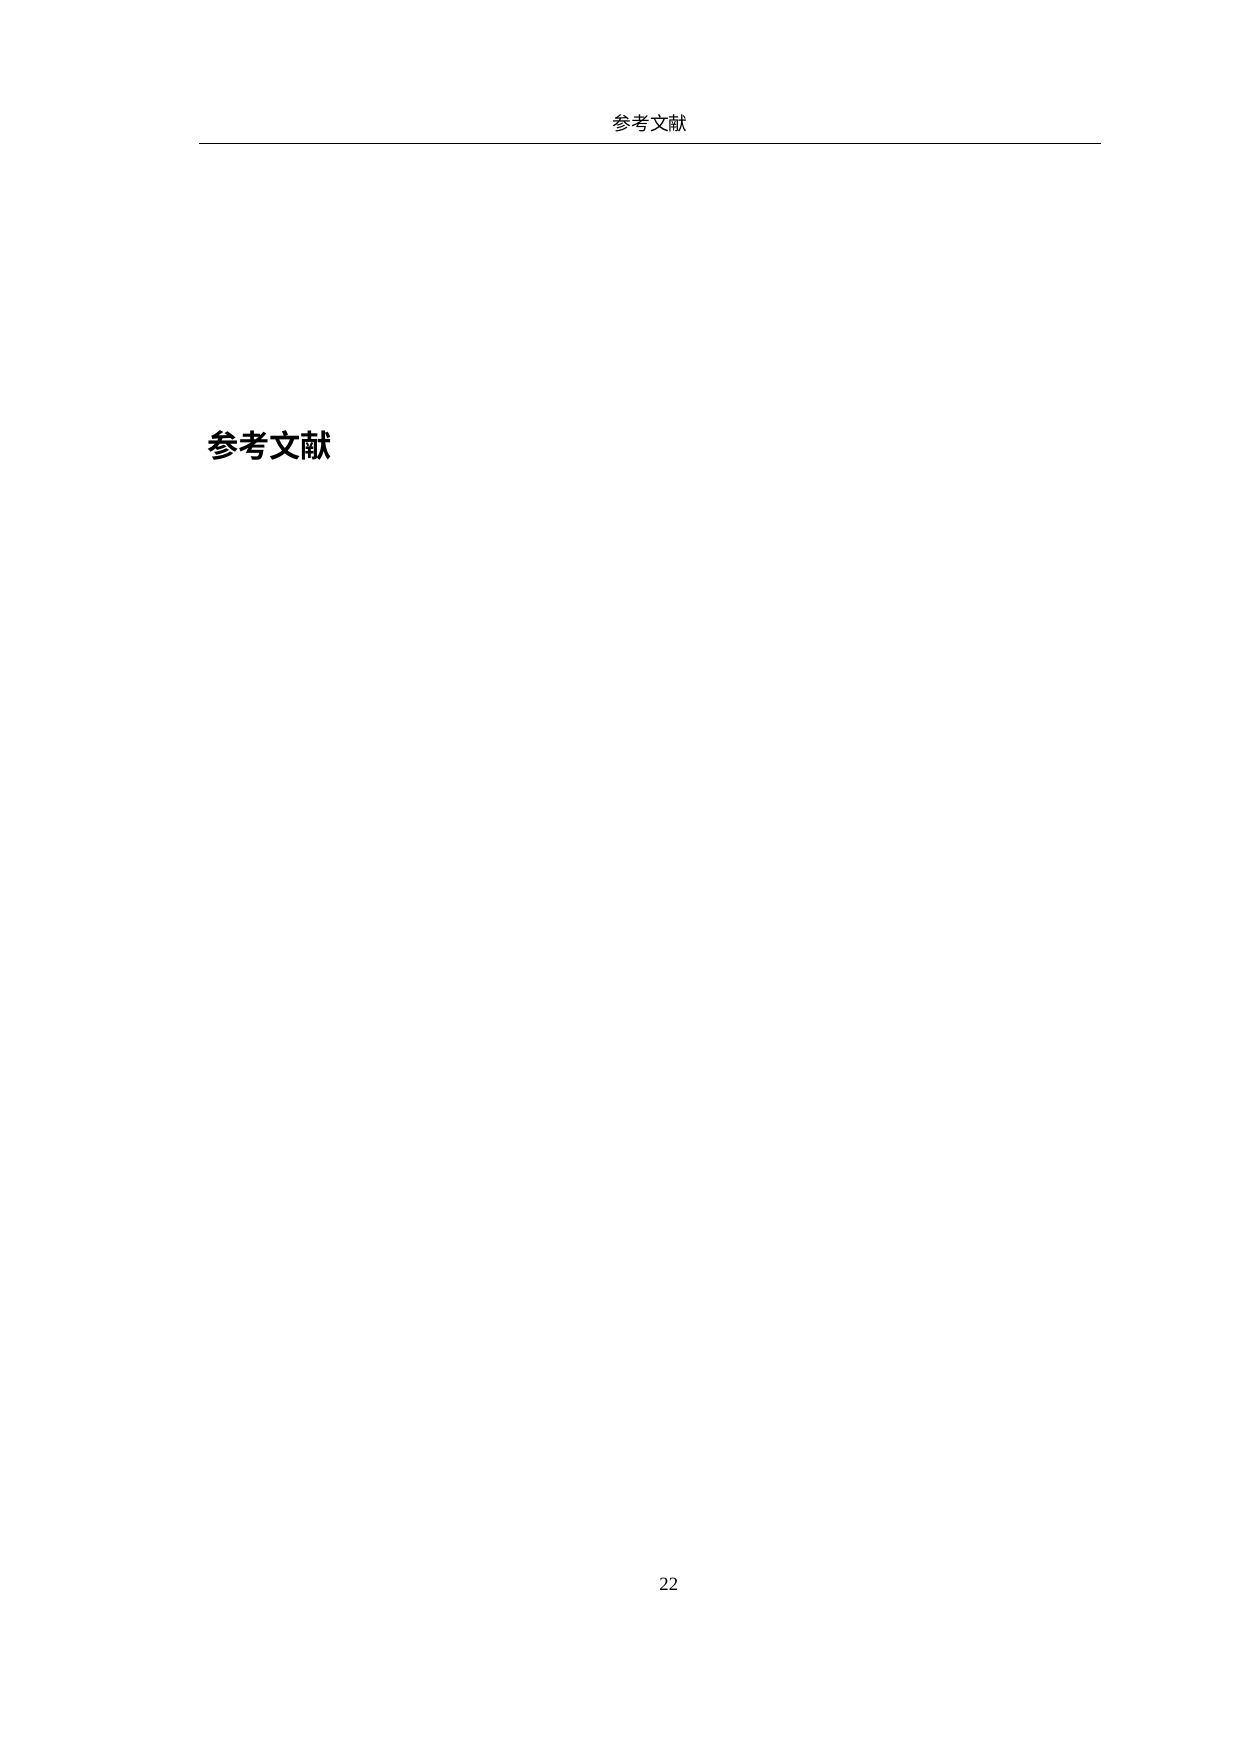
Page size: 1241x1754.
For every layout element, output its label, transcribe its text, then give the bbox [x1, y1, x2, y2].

subtitle 参考文献 [207, 412, 1092, 477]
